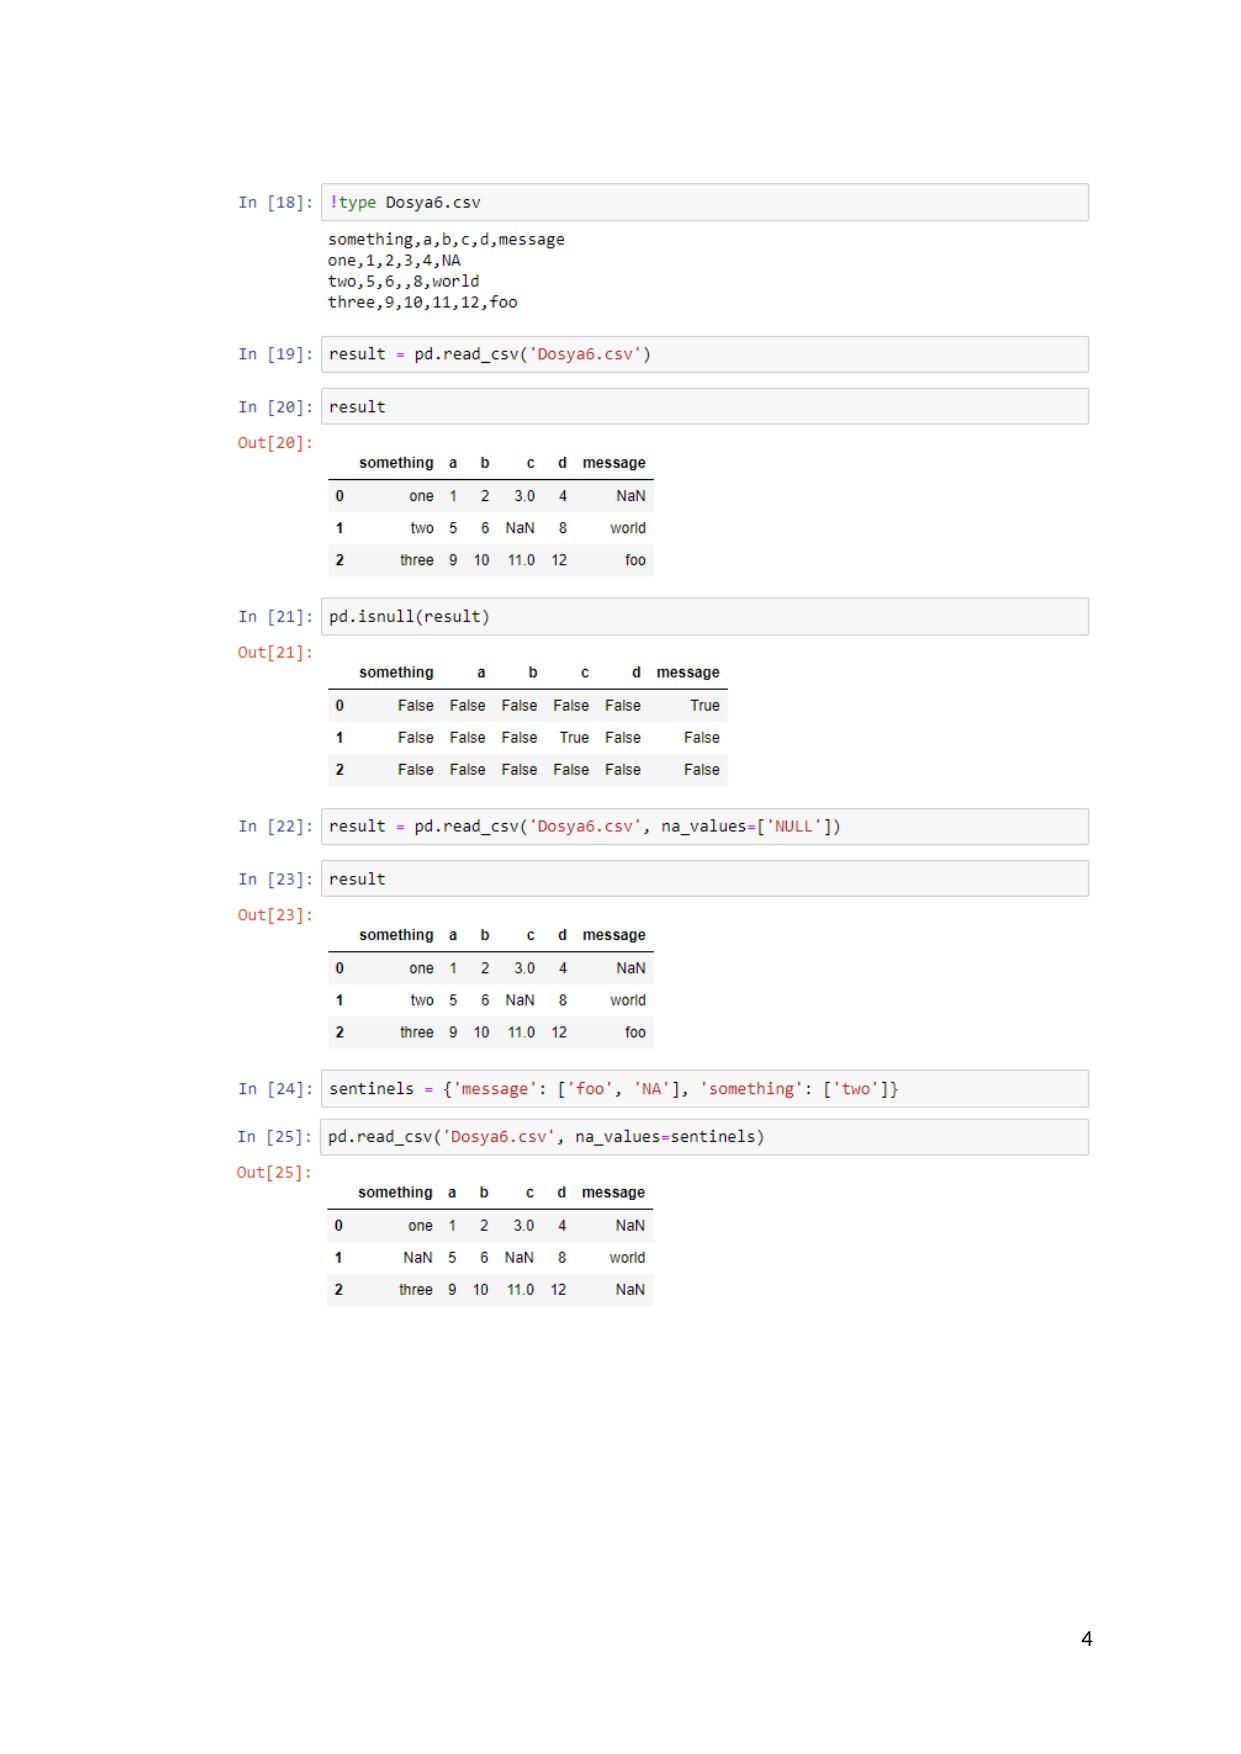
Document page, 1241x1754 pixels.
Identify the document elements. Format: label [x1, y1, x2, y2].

picture [236, 177, 1093, 1114]
picture [236, 1115, 1093, 1311]
